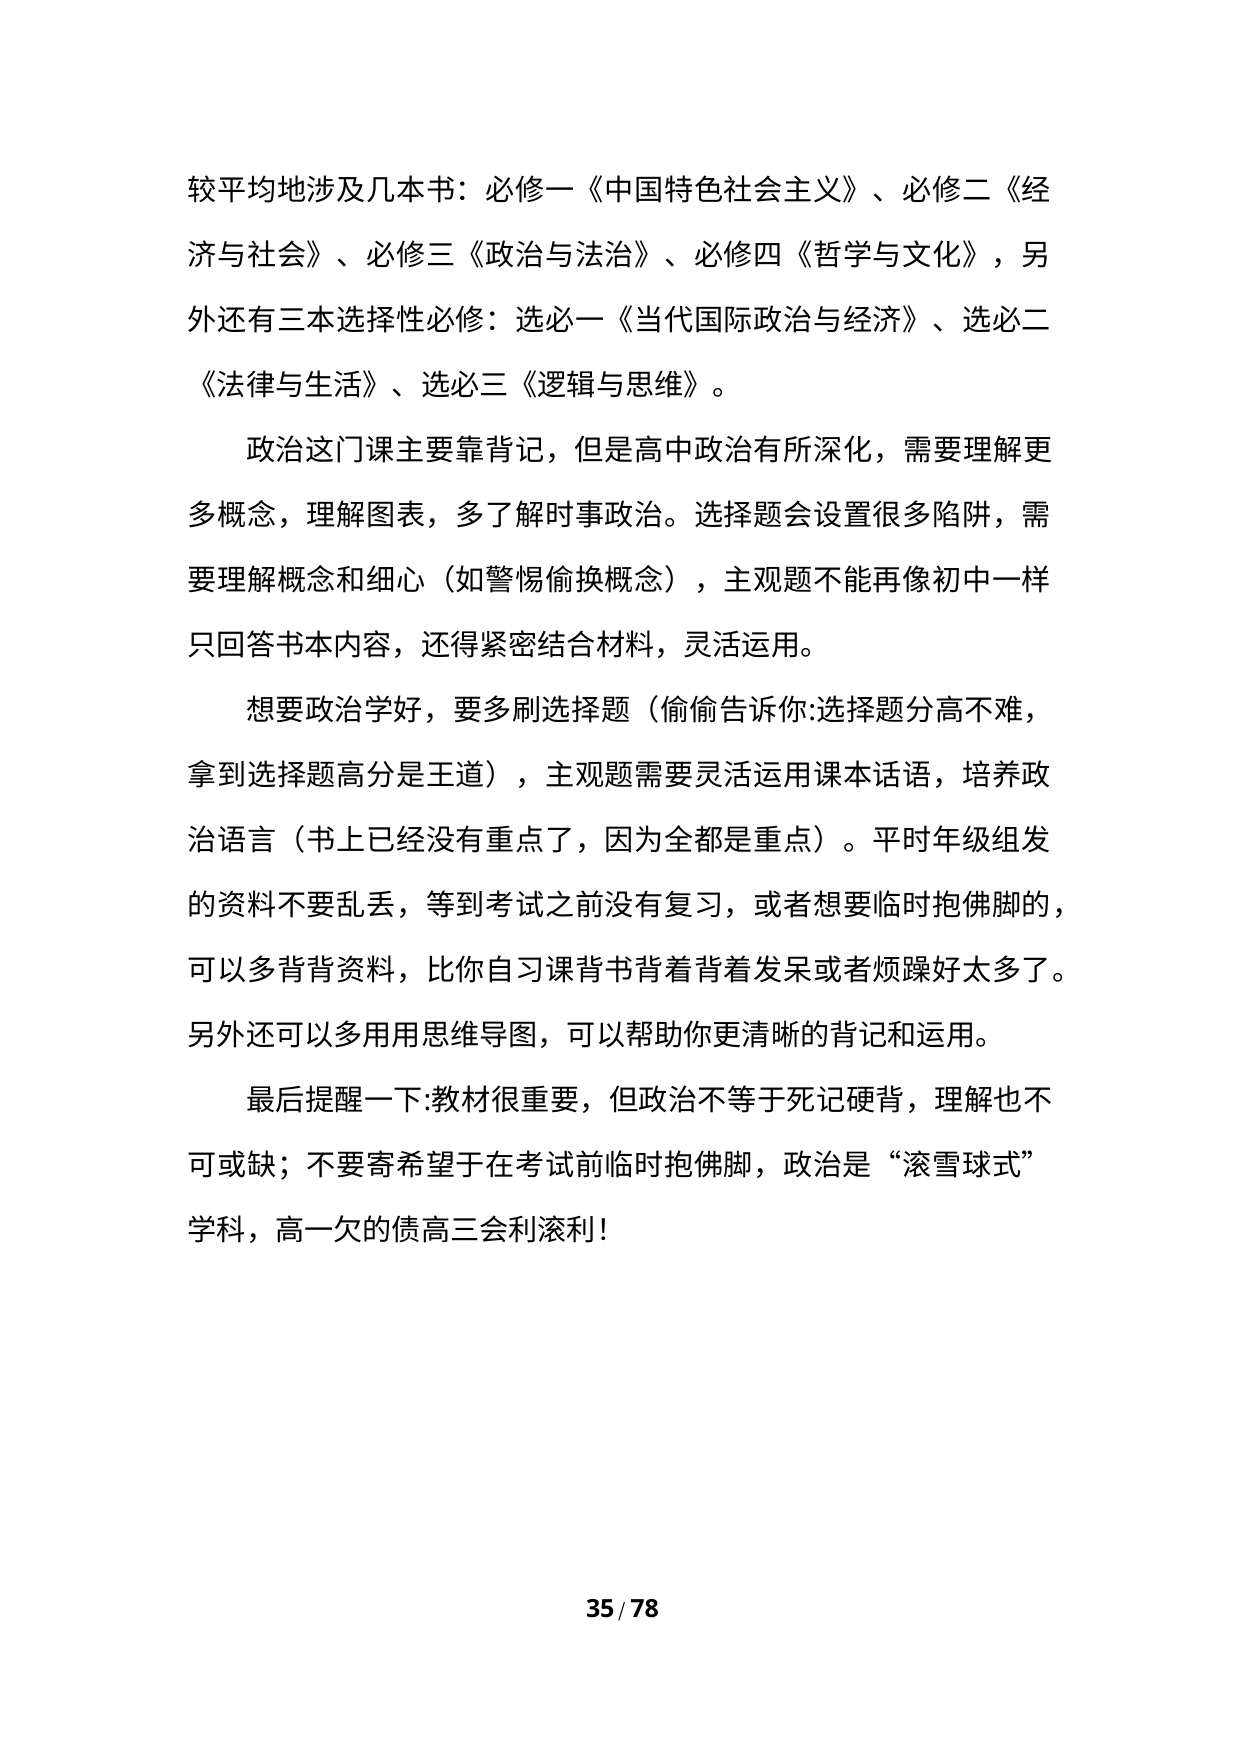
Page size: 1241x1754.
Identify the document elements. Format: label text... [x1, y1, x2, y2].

text 最后提醒一下:教材很重要，但政治不等于死记硬背，理解也不可或缺；不要寄希望于在考试前临时抱佛脚，政治是“滚雪球式”学科，高一欠的债高三会利滚利！ [187, 1066, 1053, 1261]
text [187, 156, 1053, 416]
text 想要政治学好，要多刷选择题（偷偷告诉你:选择题分高不难，拿到选择题高分是王道），主观题需要灵活运用课本话语，培养政治语言（书上已经没有重点了，因为全都是重点）。平时年级组发的资料不要乱丢，等到考试之前没有复习，或者想要临时抱佛脚的，可以多背背资料，比你自习课背书背着背着发呆或者烦躁好太多了。另外还可以多用用思维导图，可以帮助你更清晰的背记和运用。 [187, 676, 1053, 1066]
text 政治这门课主要靠背记，但是高中政治有所深化，需要理解更多概念，理解图表，多了解时事政治。选择题会设置很多陷阱，需要理解概念和细心（如警惕偷换概念），主观题不能再像初中一样只回答书本内容，还得紧密结合材料，灵活运用。 [187, 416, 1053, 676]
